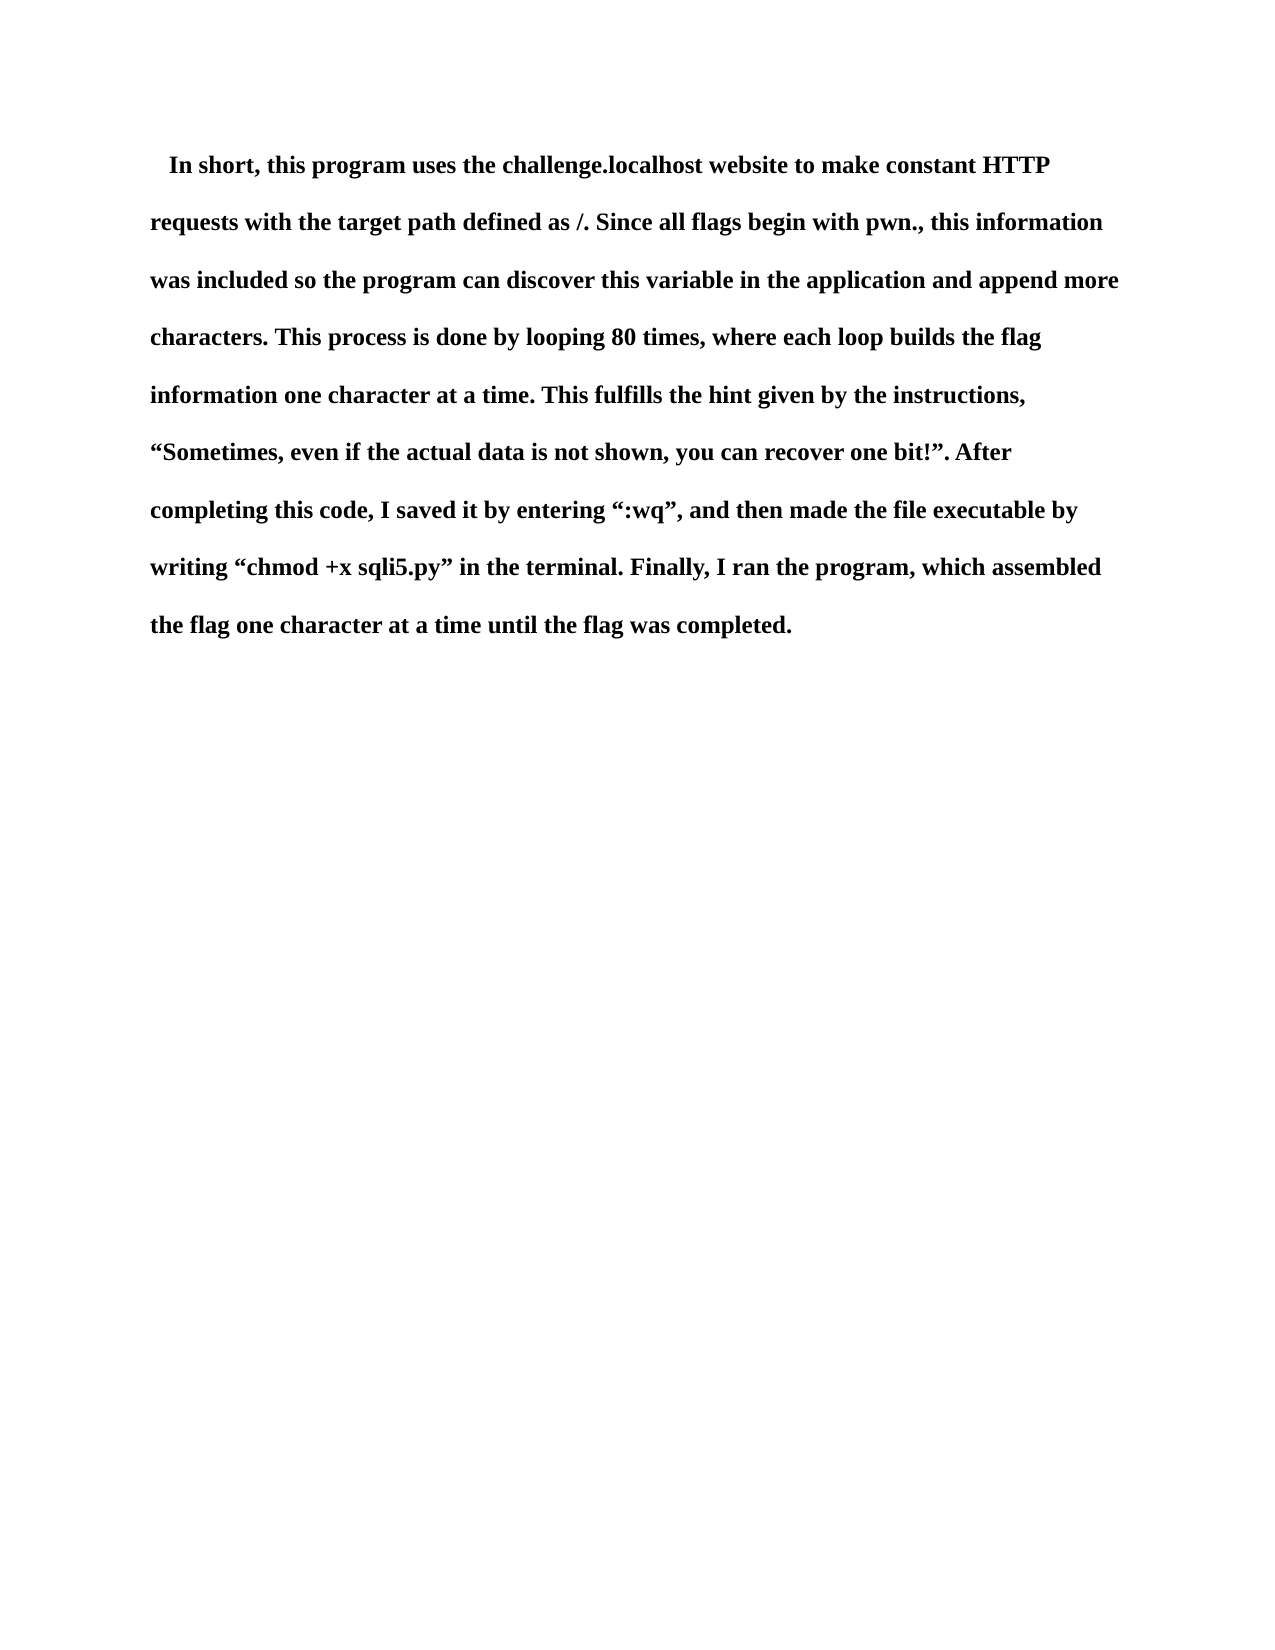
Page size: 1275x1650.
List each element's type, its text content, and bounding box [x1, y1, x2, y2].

text In short, this program uses the challenge.localhost website to make constant HTTP requests with the target path defined as /. Since all flags begin with pwn., this information was included so the program can discover this variable in the application and append more characters. This process is done by looping 80 times, where each loop builds the flag information one character at a time. This fulfills the hint given by the instructions, “Sometimes, even if the actual data is not shown, you can recover one bit!”. After completing this code, I saved it by entering “:wq”, and then made the file executable by writing “chmod +x sqli5.py” in the terminal. Finally, I ran the program, which assembled the flag one character at a time until the flag was completed. [150, 150, 1125, 639]
